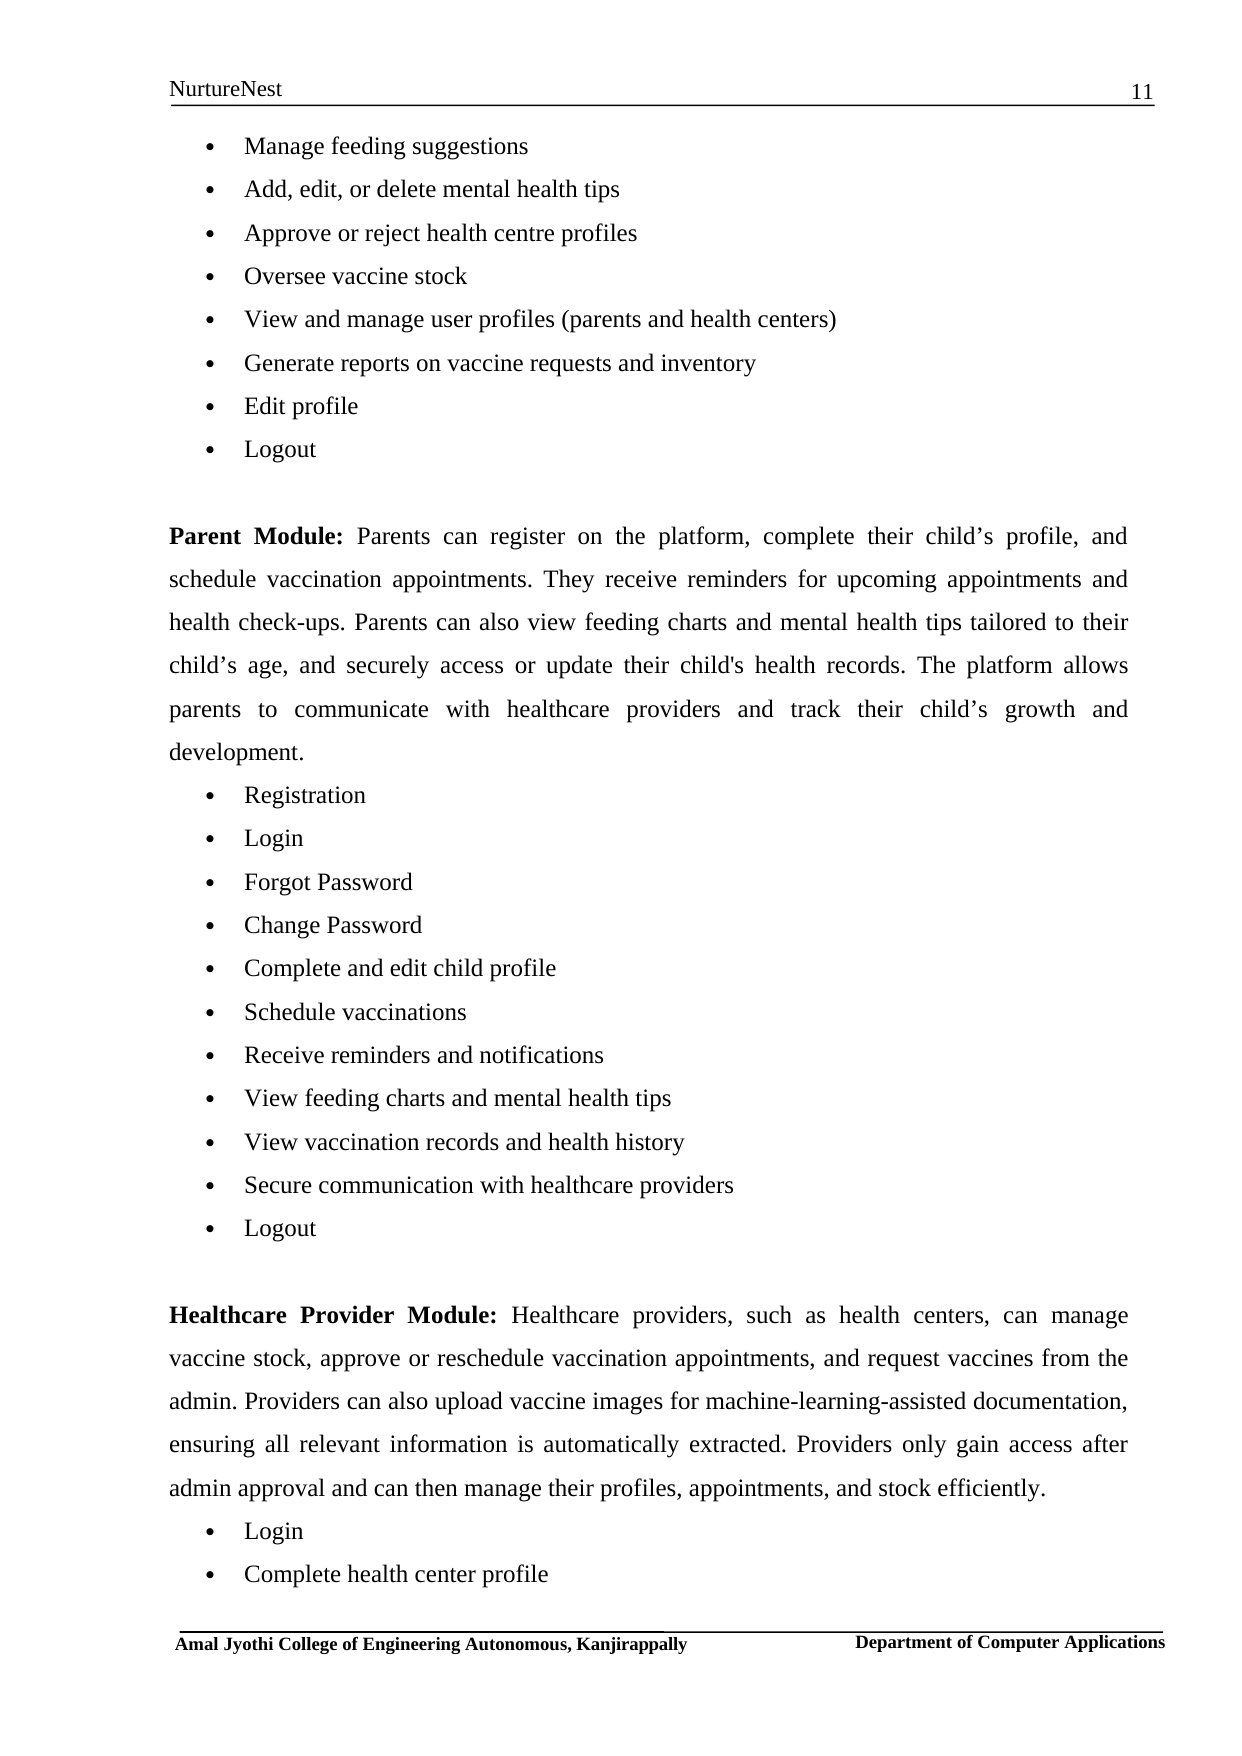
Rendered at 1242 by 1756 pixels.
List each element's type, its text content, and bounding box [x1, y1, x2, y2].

list Logout [206, 1213, 1129, 1242]
list View vaccination records and health history [206, 1127, 1129, 1156]
list Add, edit, or delete mental health tips [206, 174, 1129, 203]
list Complete health center profile [206, 1559, 1129, 1588]
list Generate reports on vaccine requests and inventory [206, 348, 1129, 377]
list Oversee vaccine stock [206, 261, 1129, 290]
list Login [206, 1516, 1129, 1545]
list Edit profile [206, 391, 1129, 420]
list Manage feeding suggestions [206, 131, 1129, 160]
list Login [206, 823, 1129, 852]
list Logout [206, 434, 1129, 463]
list Forgot Password [206, 867, 1129, 896]
list Receive reminders and notifications [206, 1040, 1129, 1069]
list View feeding charts and mental health tips [206, 1083, 1129, 1112]
text Parent Module: Parents can register on the platform, complete their child’s profile, and schedule vaccination appointments. They receive reminders for upcoming appointments and health check-ups. Parents can also view feeding charts and mental health tips tailored to their child’s age, and securely access or update their child's health records. The platform allows parents to communicate with healthcare providers and track their child’s growth and development. [169, 521, 1129, 766]
list Secure communication with healthcare providers [206, 1170, 1129, 1199]
list Complete and edit child profile [206, 953, 1129, 982]
text Healthcare Provider Module: Healthcare providers, such as health centers, can manage vaccine stock, approve or reschedule vaccination appointments, and request vaccines from the admin. Providers can also upload vaccine images for machine-learning-assisted documentation, ensuring all relevant information is automatically extracted. Providers only gain access after admin approval and can then manage their profiles, appointments, and stock efficiently. [169, 1300, 1129, 1501]
list View and manage user profiles (parents and health centers) [206, 304, 1129, 333]
list Change Password [206, 910, 1129, 939]
list Registration [206, 780, 1129, 809]
list Approve or reject health centre profiles [206, 218, 1129, 247]
list Schedule vaccinations [206, 997, 1129, 1026]
